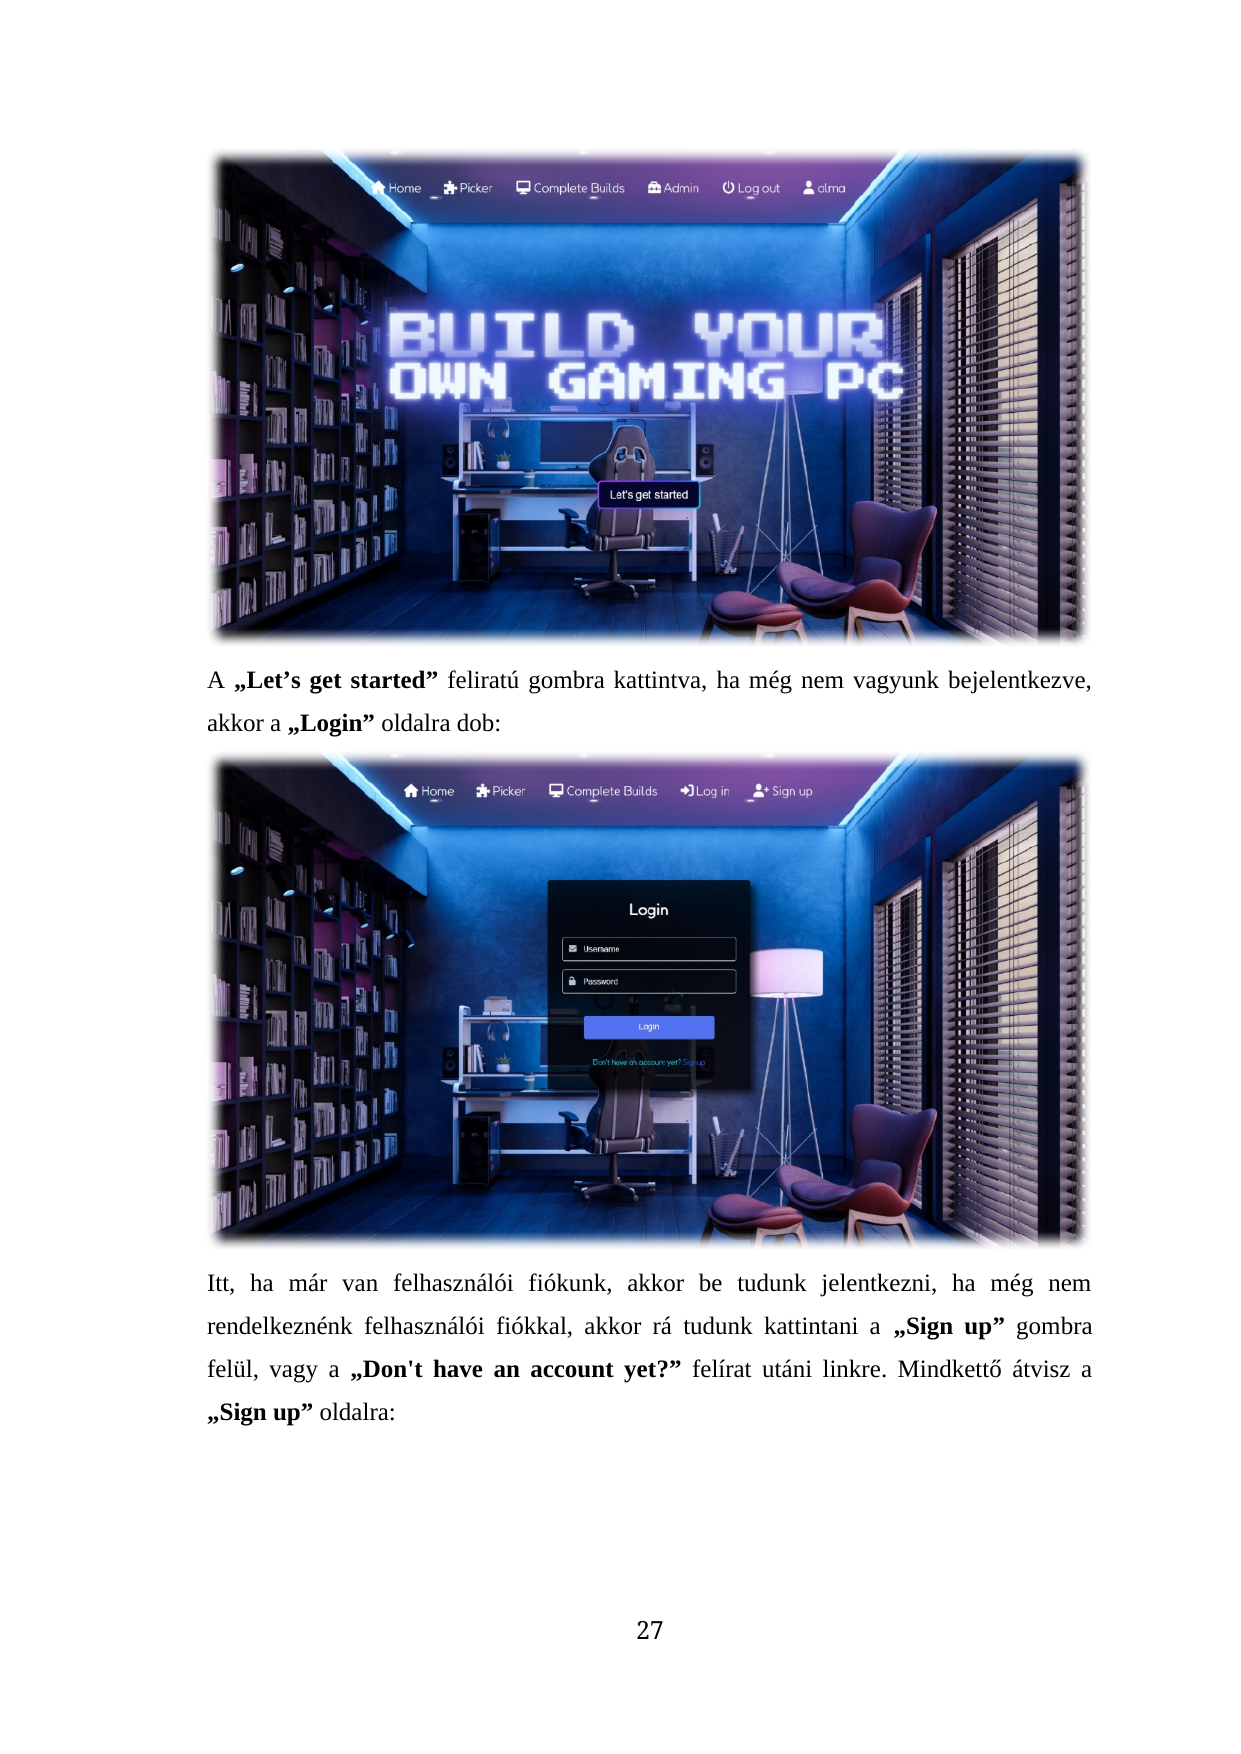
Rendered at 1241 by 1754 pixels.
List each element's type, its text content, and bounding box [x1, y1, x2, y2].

text A „Let’s get started” feliratú gombra kattintva, ha még nem vagyunk bejelentkezve, akkor a „Login” oldalra dob: [207, 665, 1092, 737]
text Itt, ha már van felhasználói fiókunk, akkor be tudunk jelentkezni, ha még nem rendelkeznénk felhasználói fiókkal, akkor rá tudunk kattintani a „Sign up” gombra felül, vagy a „Don't have an account yet?” felírat utáni linkre. Mindkettő átvisz a „Sign up” oldalra: [207, 1268, 1092, 1426]
picture [223, 767, 1075, 1233]
picture [223, 164, 1075, 630]
